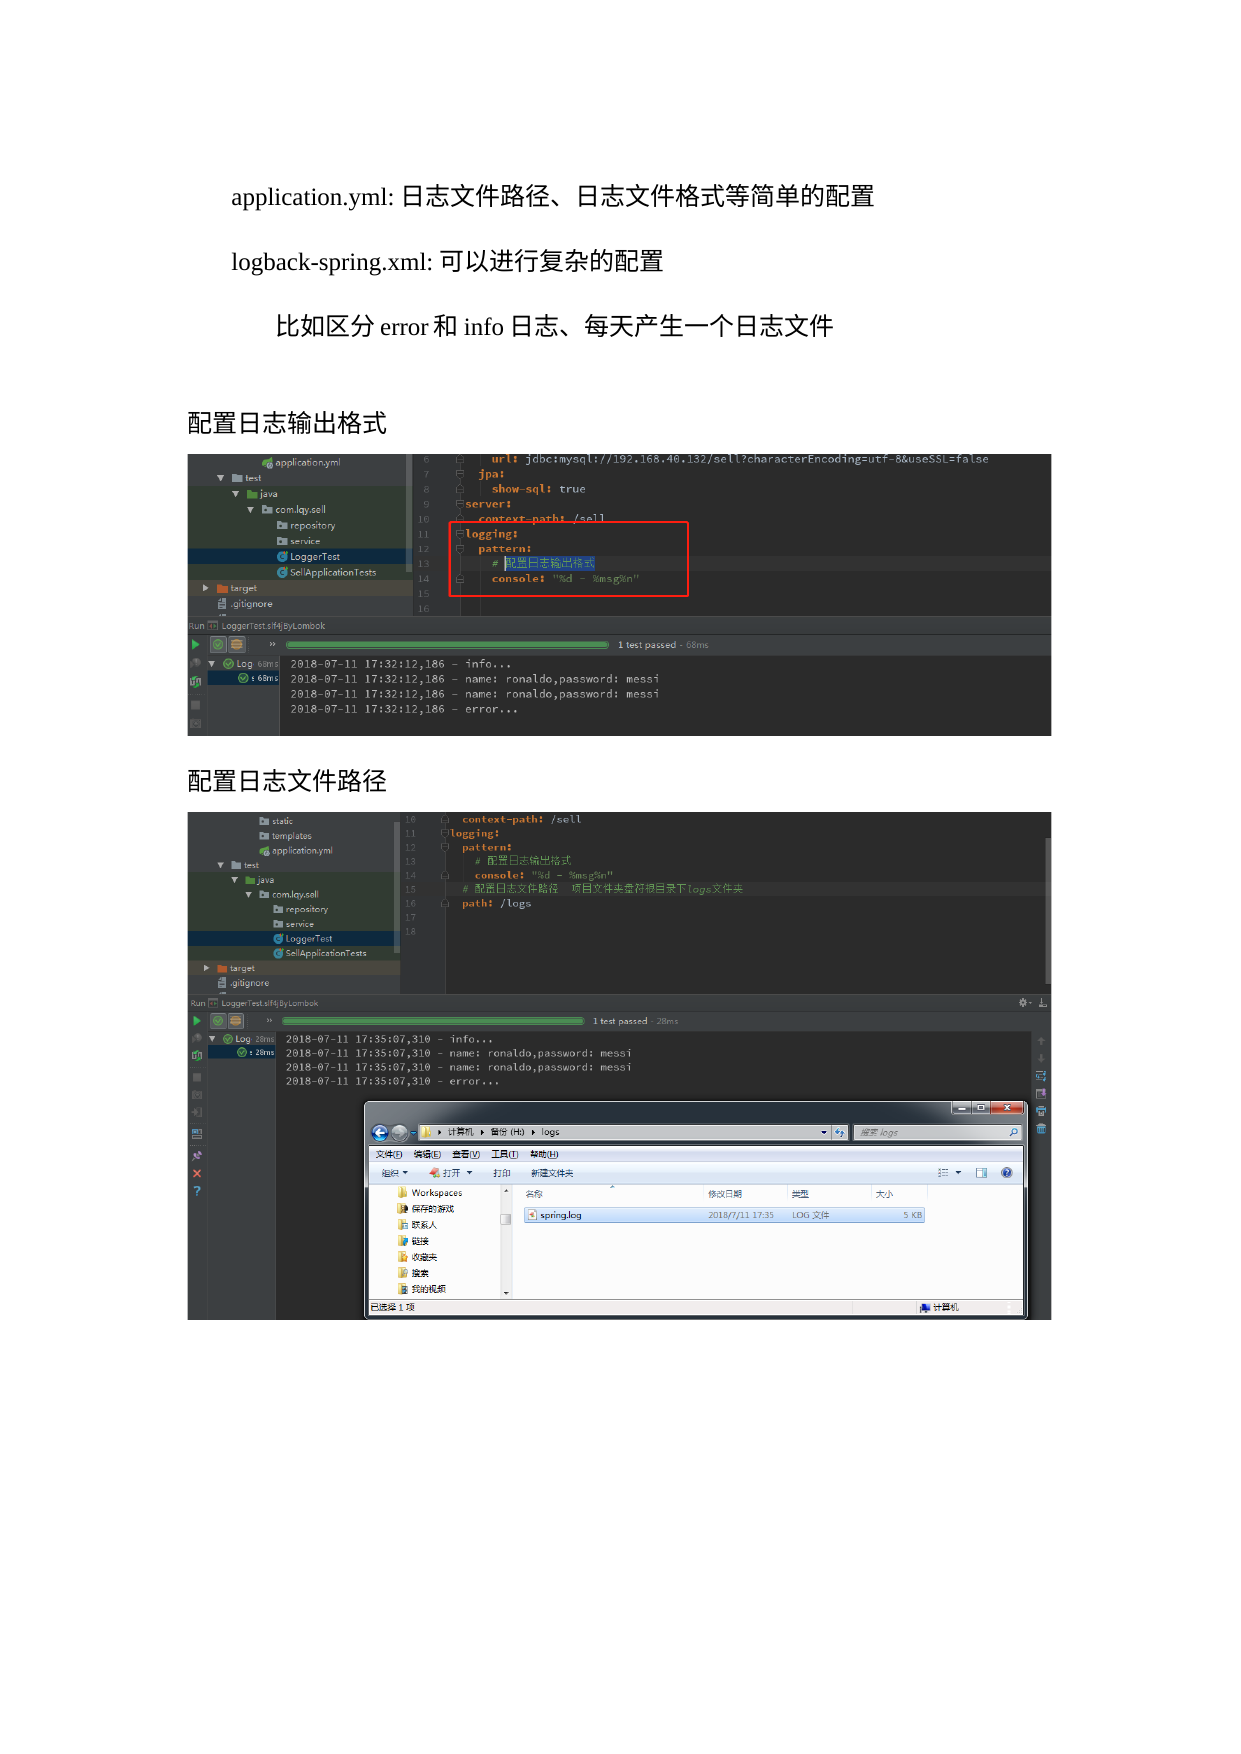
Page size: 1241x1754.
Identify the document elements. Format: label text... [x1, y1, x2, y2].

text 配置日志输出格式 [187, 389, 1053, 454]
text logback-spring.xml: 可以进行复杂的配置 [187, 227, 1053, 292]
picture [187, 454, 1052, 736]
text application.yml: 日志文件路径、日志文件格式等简单的配置 [187, 162, 1053, 227]
picture [187, 812, 1052, 1320]
text 配置日志文件路径 [187, 747, 1053, 812]
text 比如区分error和info日志、每天产生一个日志文件 [231, 292, 1053, 357]
